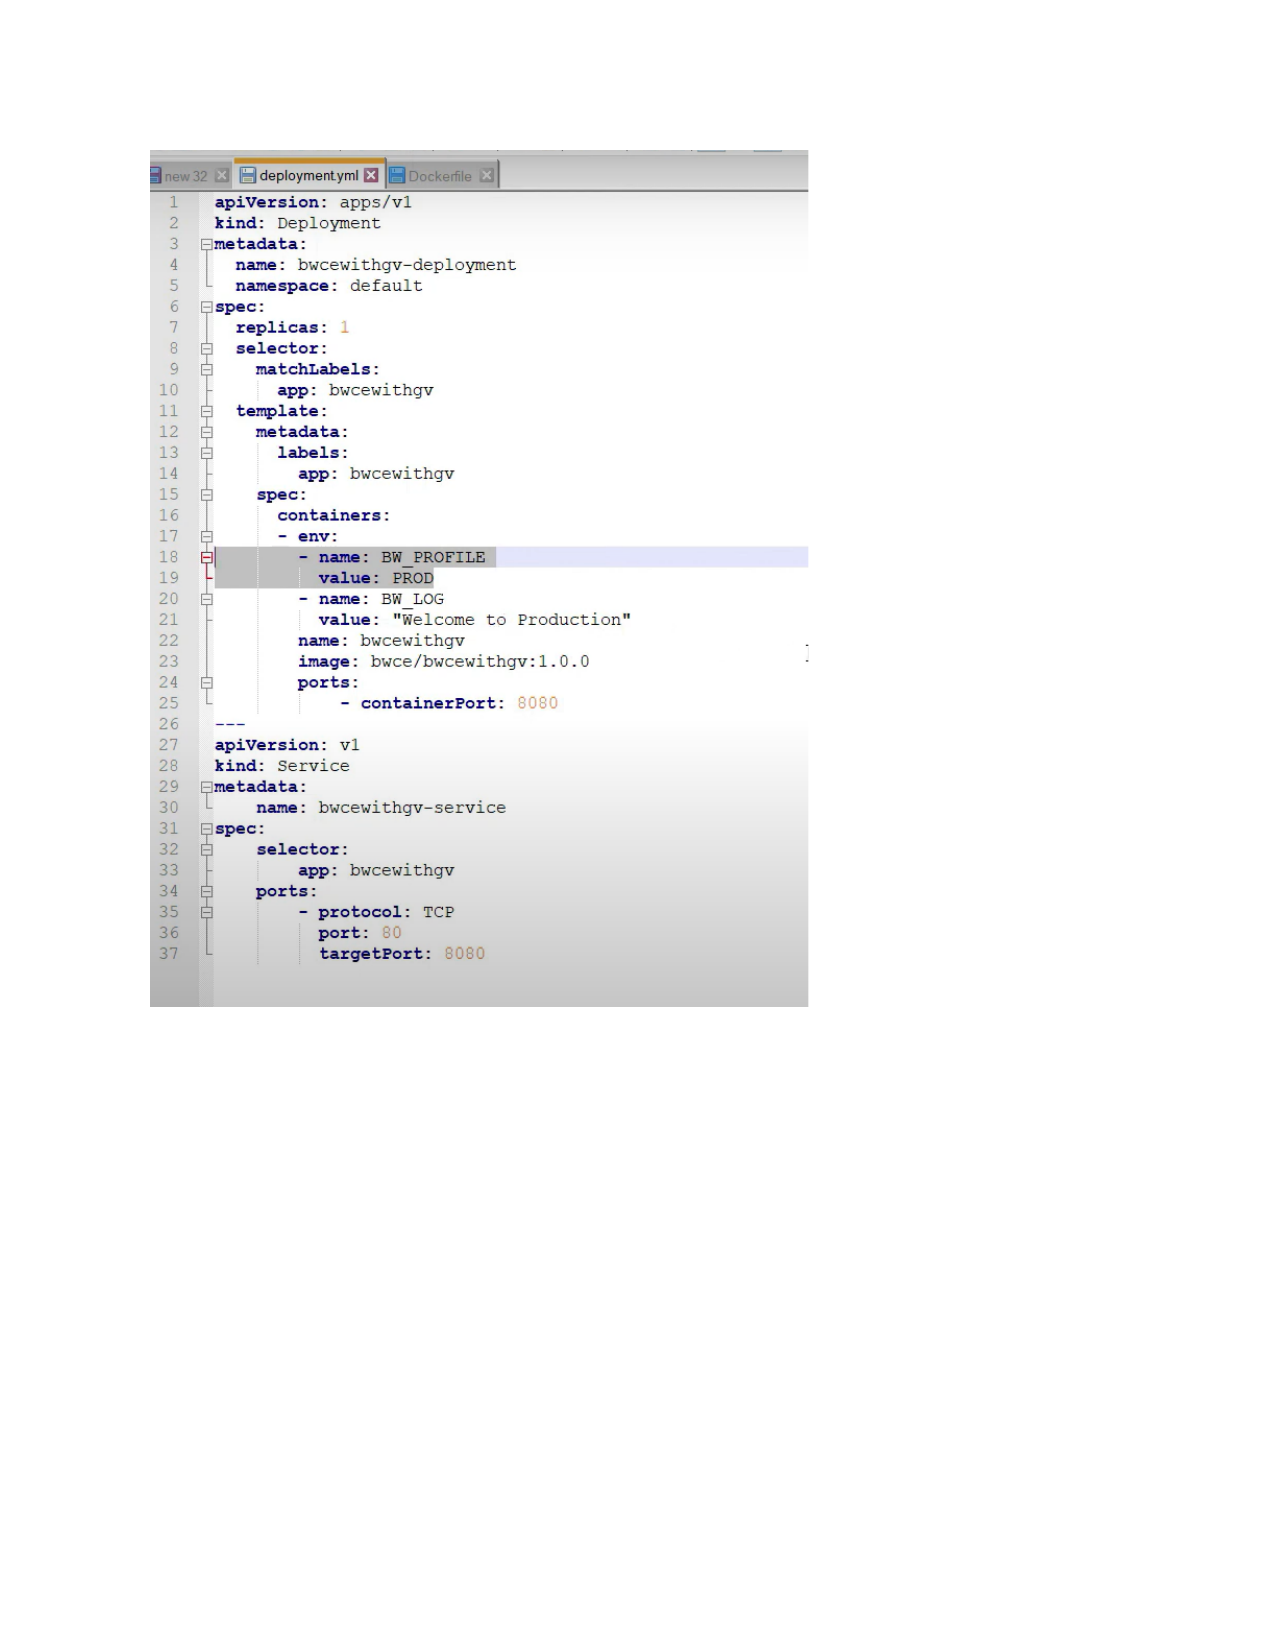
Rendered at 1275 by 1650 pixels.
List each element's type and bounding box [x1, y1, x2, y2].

picture [150, 150, 809, 1007]
